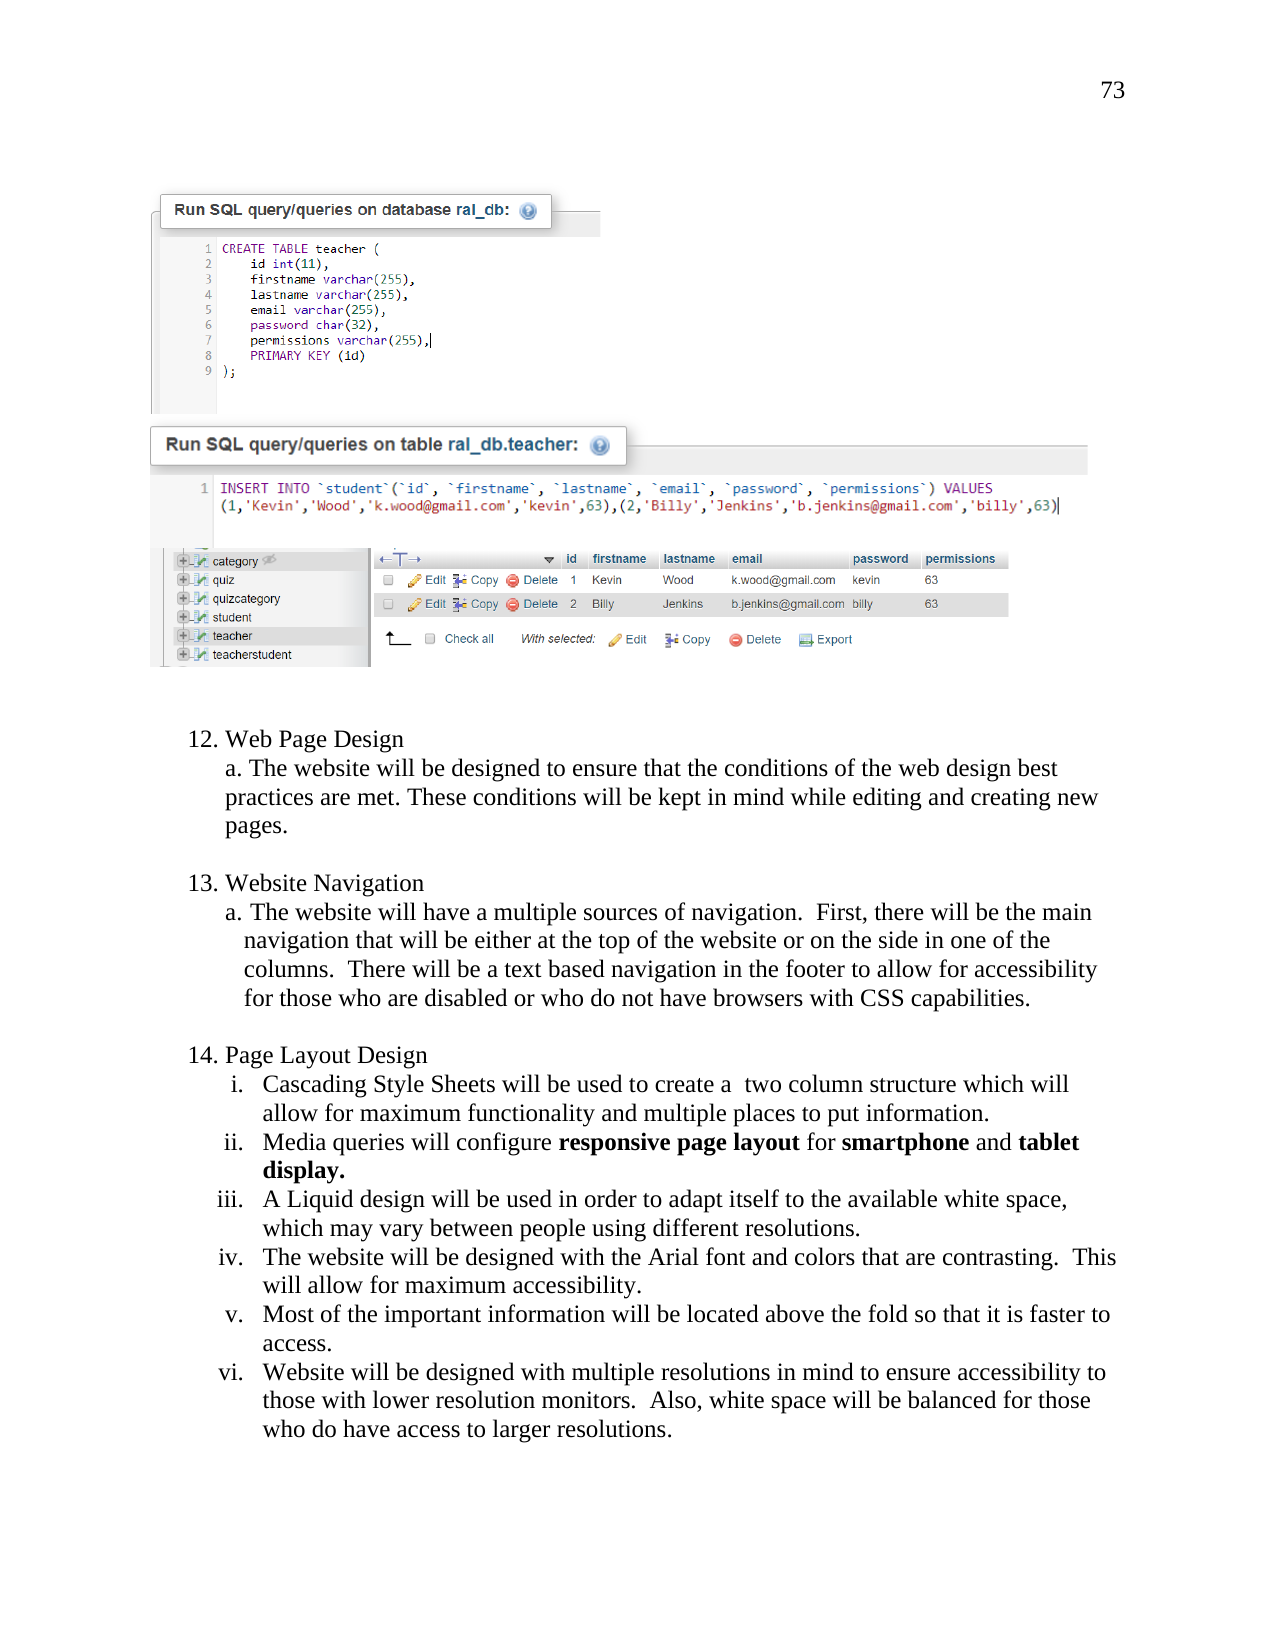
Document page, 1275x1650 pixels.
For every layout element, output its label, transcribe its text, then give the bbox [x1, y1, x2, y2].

list Cascading Style Sheets will be used to create a two column structure which will allow for maximum functionality and multiple places to put information. [244, 1069, 1125, 1127]
list A Liquid design will be used in order to adapt itself to the available white space, which may vary between people using different resolutions. [244, 1184, 1125, 1242]
list Most of the important information will be located above the fold so that it is faster to access. [244, 1299, 1125, 1357]
list Media queries will configure responsive page layout for smartphone and tablet display. [244, 1127, 1125, 1184]
list Page Layout Design [187, 1040, 1125, 1069]
list The website will be designed with the Arial font and colors that are contrasting. This will allow for maximum accessibility. [244, 1242, 1125, 1299]
list Website Navigation [187, 868, 1125, 897]
list Website will be designed with multiple resolutions in mind to ensure accessibility to those with lower resolution monitors. Also, white space will be balanced for those who do have access to larger resolutions. [244, 1357, 1125, 1443]
text a. The website will be designed to ensure that the conditions of the web design best practices are met. These conditions will be kept in mind while editing and creating new pages. [225, 753, 1125, 839]
list The website will have a multiple sources of navigation. First, there will be the main navigation that will be either at the top of the website or on the side in one of the columns. There will be a text based navigation in the footer to allow for accessibility for those who are disabled or who do not have browsers with CSS capabilities. [225, 897, 1125, 1012]
list Web Page Design [187, 724, 1125, 753]
picture [150, 178, 1088, 667]
